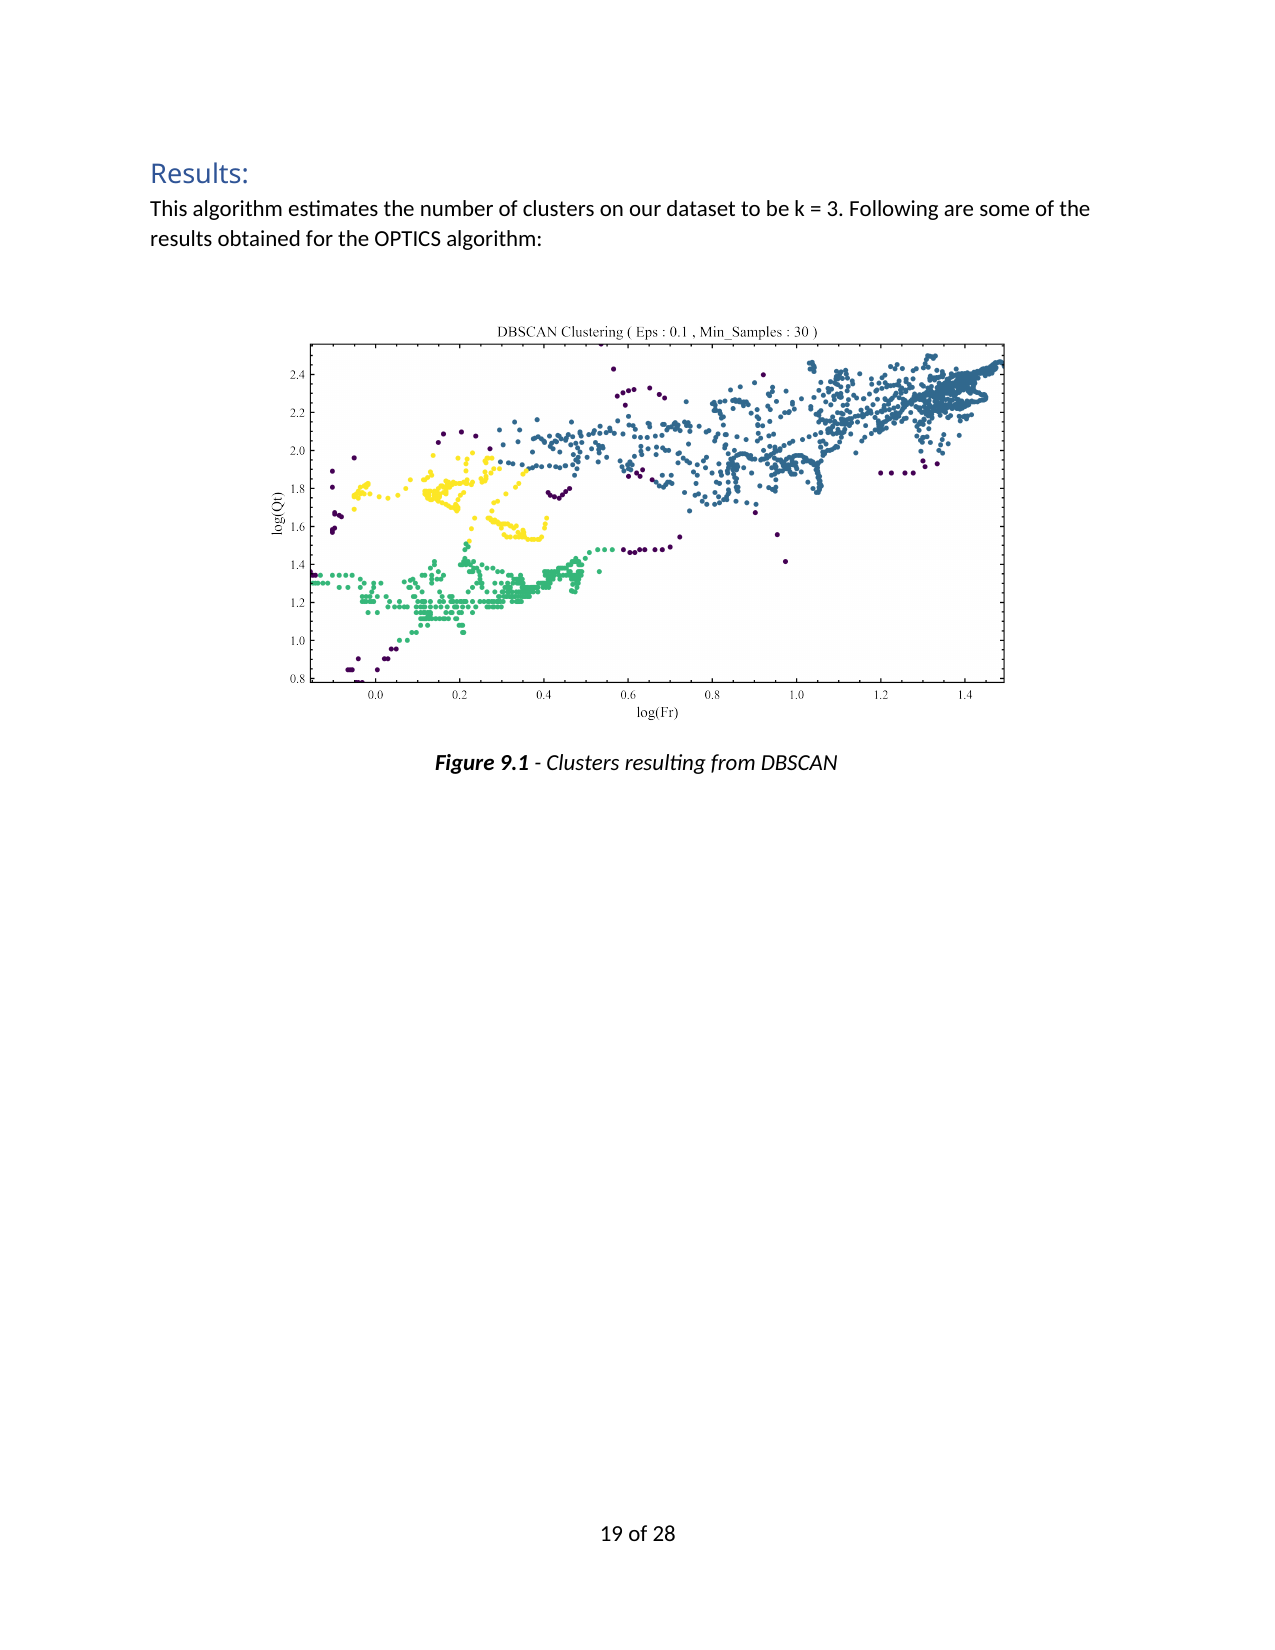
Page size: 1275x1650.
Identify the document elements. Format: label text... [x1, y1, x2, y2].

subtitle Results: [150, 154, 1125, 191]
text This algorithm estimates the number of clusters on our dataset to be k = 3. Following are some of the results obtained for the OPTICS algorithm: [150, 194, 1125, 252]
text Figure 9.1 - Clusters resulting from DBSCAN [150, 748, 1125, 776]
